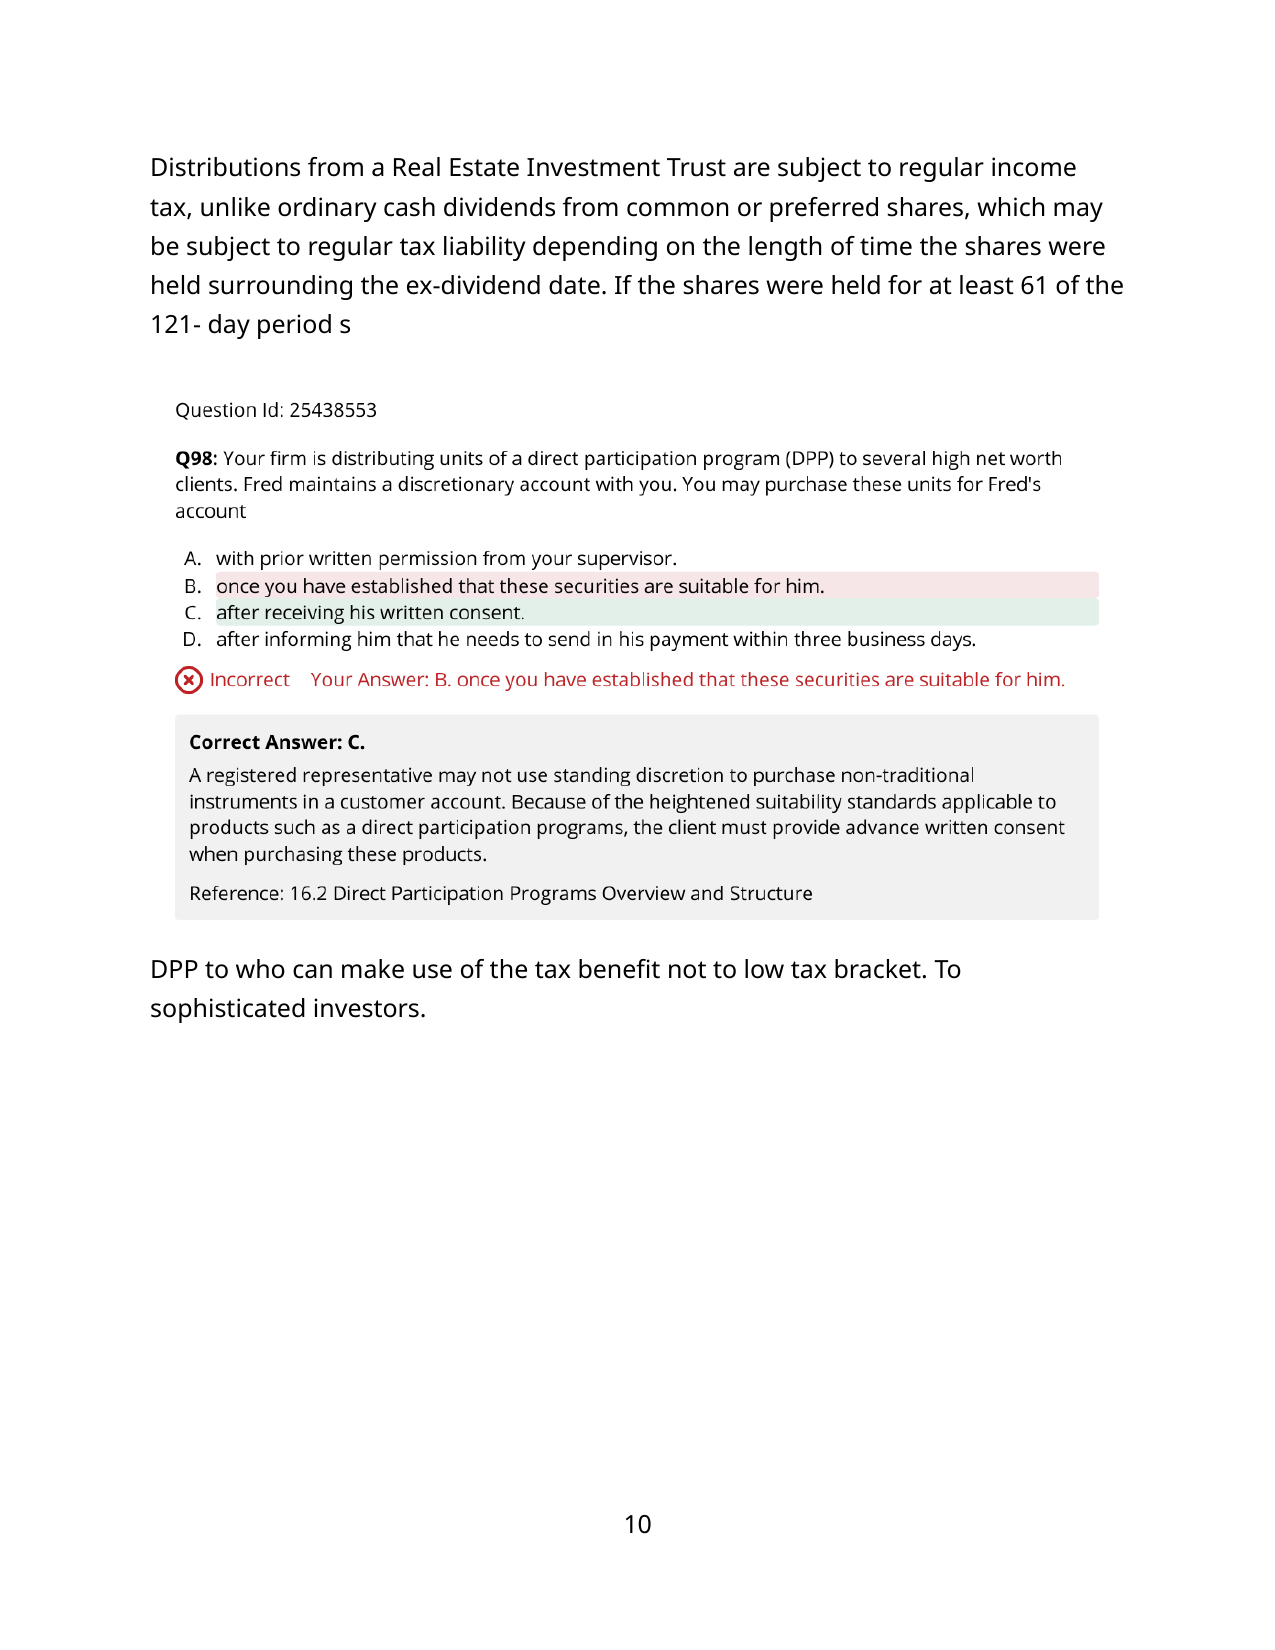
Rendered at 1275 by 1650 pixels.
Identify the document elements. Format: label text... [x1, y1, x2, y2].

text DPP to who can make use of the tax benefit not to low tax bracket. To sophisticated investors. [150, 952, 1125, 1025]
picture [150, 362, 1125, 931]
text Distributions from a Real Estate Investment Trust are subject to regular income tax, unlike ordinary cash dividends from common or preferred shares, which may be subject to regular tax liability depending on the length of time the shares were held surrounding the ex-dividend date. If the shares were held for at least 61 of the 121- day period s [150, 150, 1125, 341]
